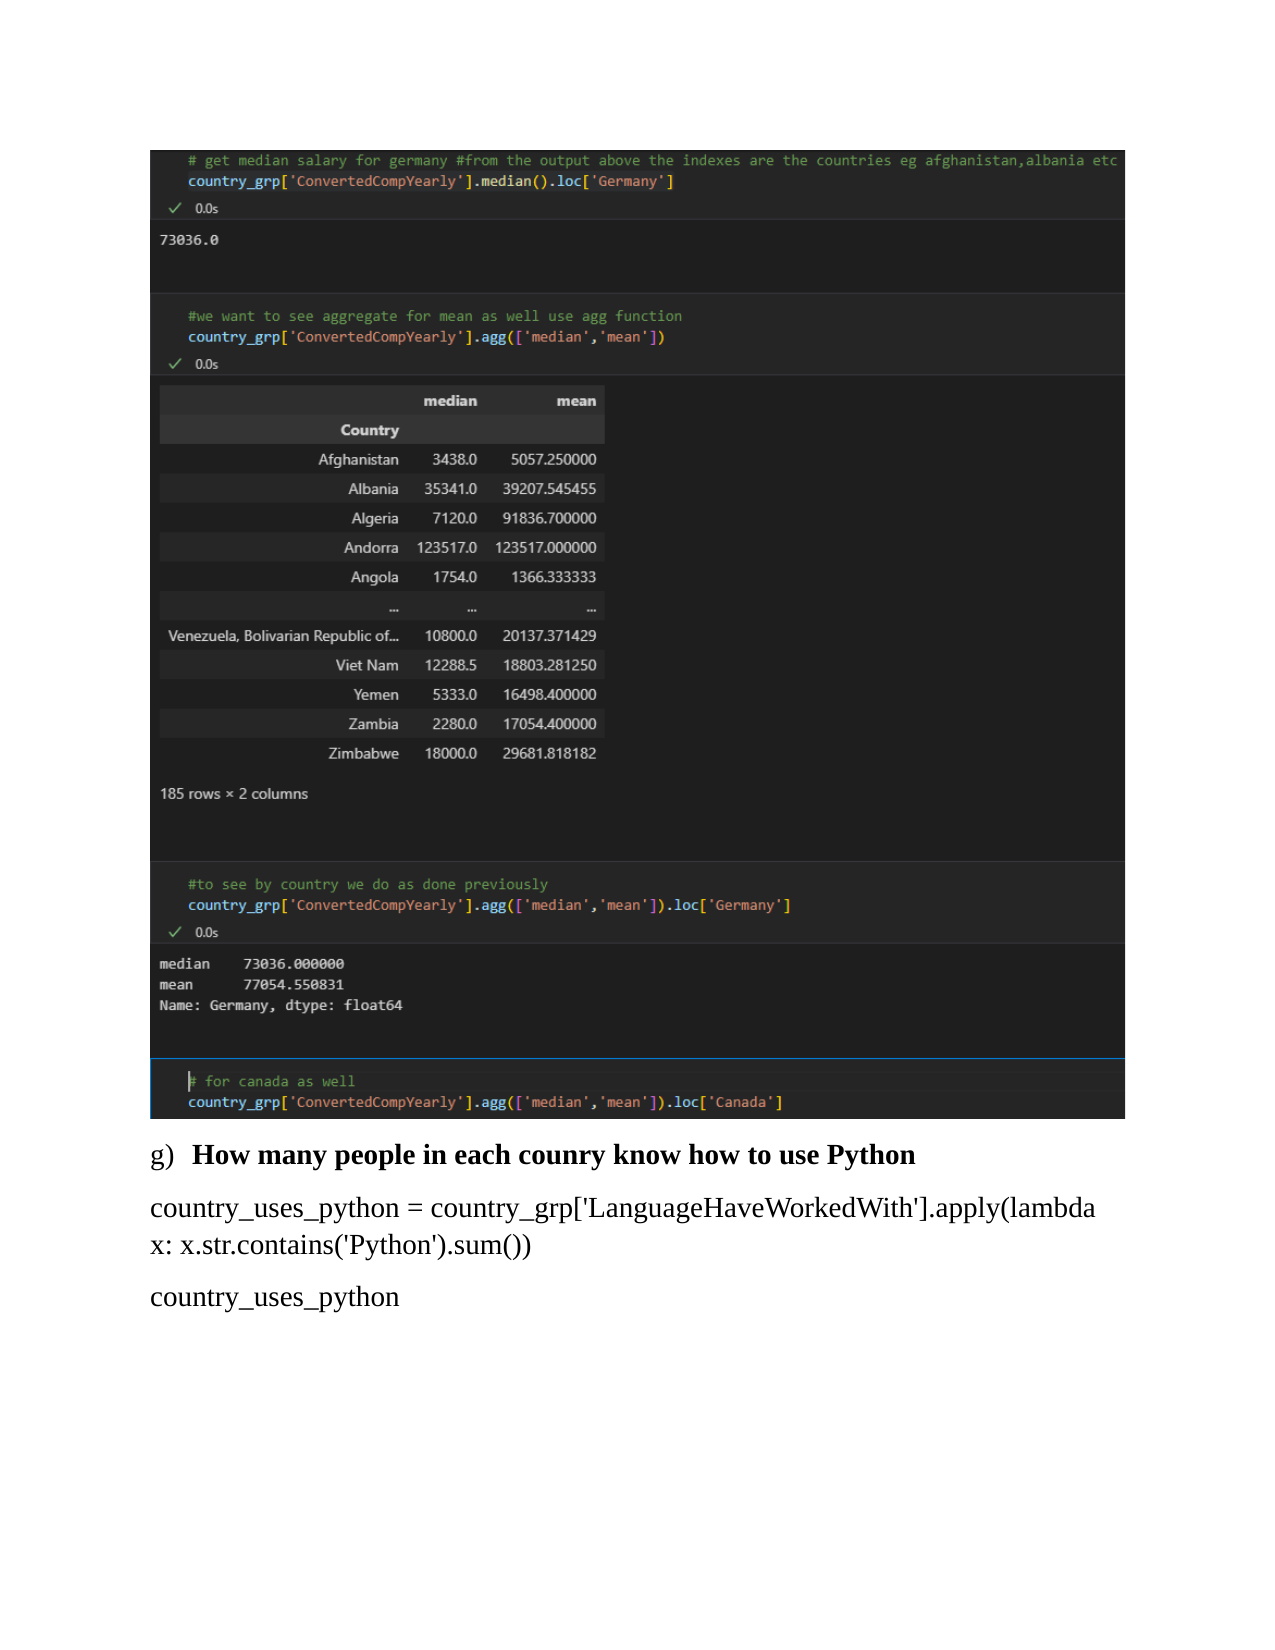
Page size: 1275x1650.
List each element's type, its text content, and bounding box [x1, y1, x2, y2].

text g) How many people in each counry know how to use Python [150, 1137, 1125, 1171]
picture [150, 150, 1125, 1119]
text country_uses_python = country_grp['LanguageHaveWorkedWith'].apply(lambda x: x.str.contains('Python').sum()) [150, 1191, 1125, 1260]
text country_uses_python [150, 1279, 1125, 1313]
